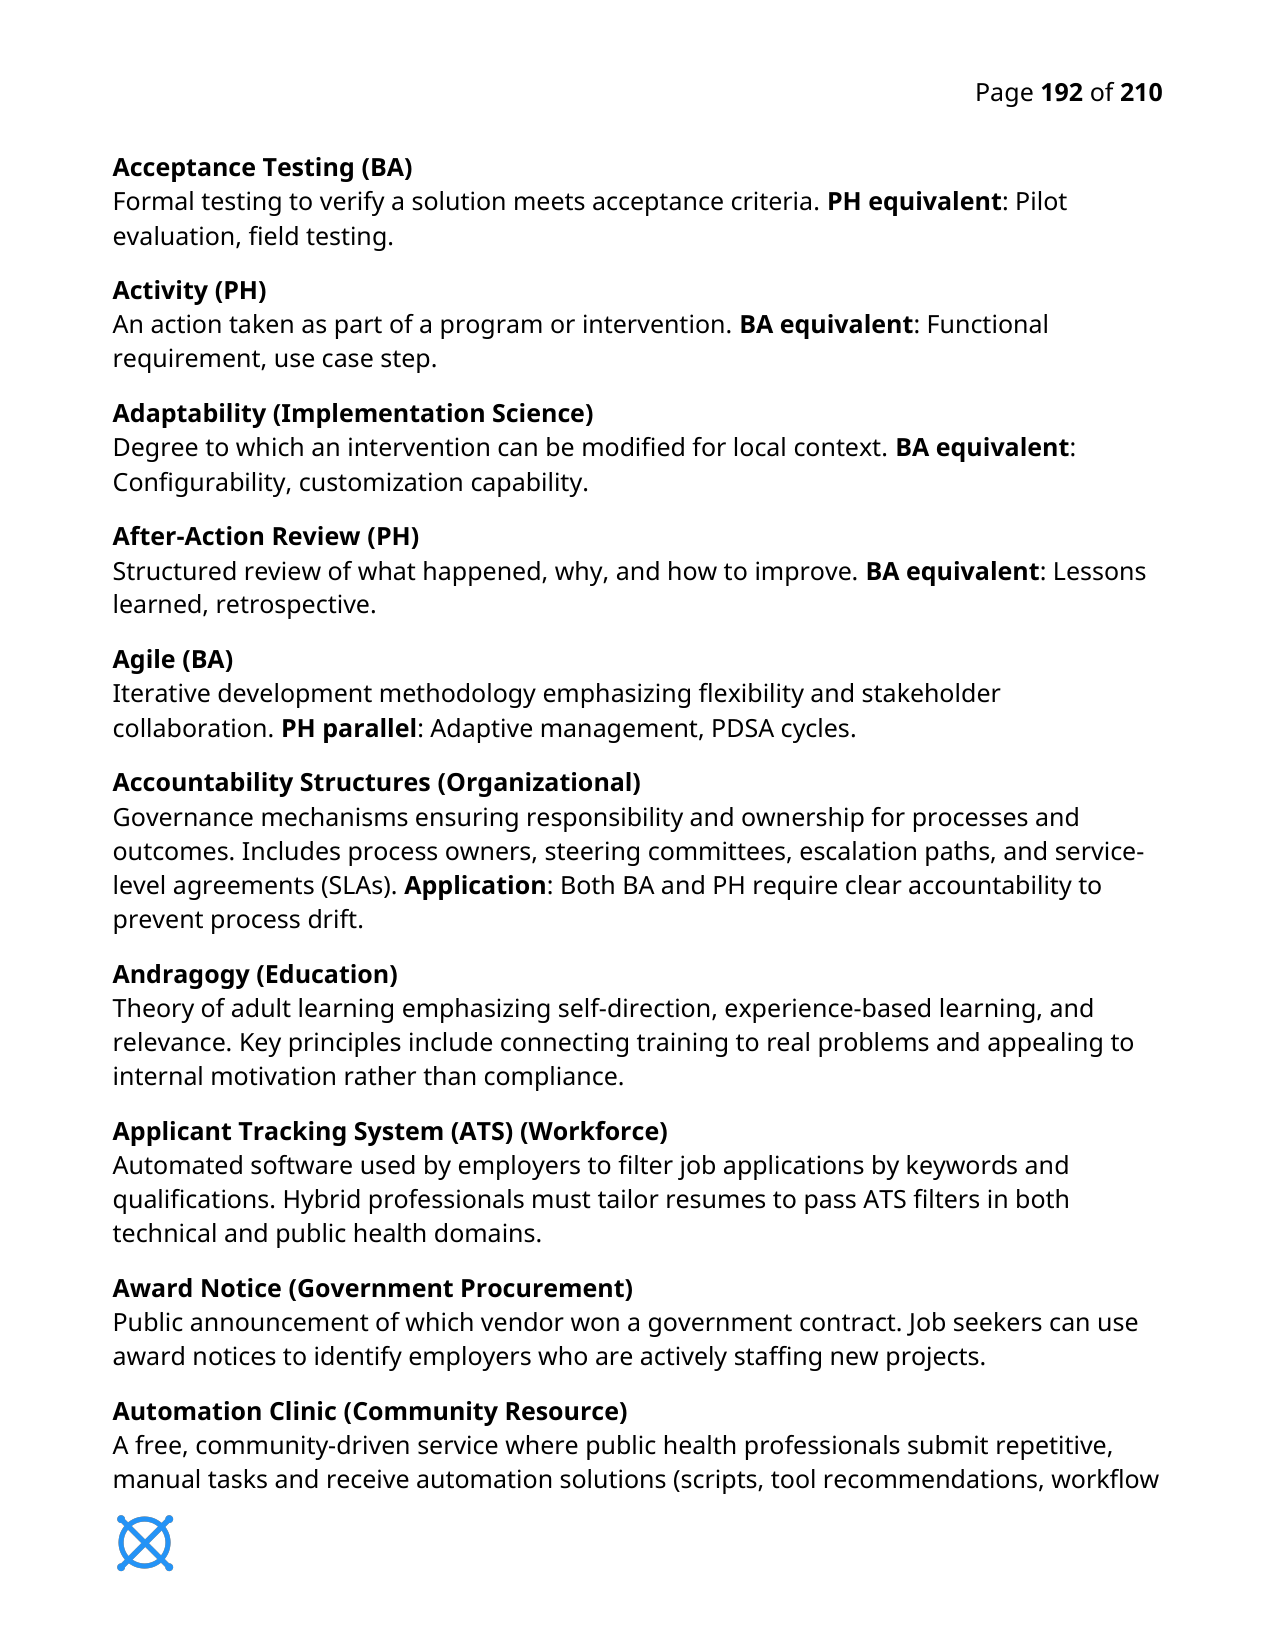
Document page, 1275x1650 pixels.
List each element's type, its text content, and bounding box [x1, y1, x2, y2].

text Public announcement of which vendor won a government contract. Job seekers can use award notices to identify employers who are actively staffing new projects. [112, 1304, 1162, 1373]
text Adaptability (Implementation Science) [112, 396, 1162, 430]
text Award Notice (Government Procurement) [112, 1270, 1162, 1304]
text Formal testing to verify a solution meets acceptance criteria. PH equivalent: Pilot evaluation, field testing. [112, 184, 1162, 252]
text Accountability Structures (Organizational) [112, 765, 1162, 799]
text Automation Clinic (Community Resource) [112, 1393, 1162, 1427]
text After-Action Review (PH) [112, 519, 1162, 553]
text Automated software used by employers to filter job applications by keywords and qualifications. Hybrid professionals must tailor resumes to pass ATS filters in both technical and public health domains. [112, 1147, 1162, 1249]
text Acceptance Testing (BA) [112, 150, 1162, 184]
text Governance mechanisms ensuring responsibility and ownership for processes and outcomes. Includes process owners, steering committees, escalation paths, and service-level agreements (SLAs). Application: Both BA and PH require clear accountability to prevent process drift. [112, 799, 1162, 935]
text Applicant Tracking System (ATS) (Workforce) [112, 1113, 1162, 1147]
text Activity (PH) [112, 273, 1162, 307]
text Degree to which an intervention can be modified for local context. BA equivalent: Configurability, customization capability. [112, 430, 1162, 498]
text An action taken as part of a program or intervention. BA equivalent: Functional requirement, use case step. [112, 307, 1162, 375]
text Agile (BA) [112, 642, 1162, 676]
text Andragogy (Education) [112, 956, 1162, 990]
text Theory of adult learning emphasizing self-direction, experience-based learning, and relevance. Key principles include connecting training to real problems and appealing to internal motivation rather than compliance. [112, 990, 1162, 1092]
picture [112, 1511, 177, 1575]
text Iterative development methodology emphasizing flexibility and stakeholder collaboration. PH parallel: Adaptive management, PDSA cycles. [112, 676, 1162, 744]
text Structured review of what happened, why, and how to improve. BA equivalent: Lessons learned, retrospective. [112, 553, 1162, 621]
